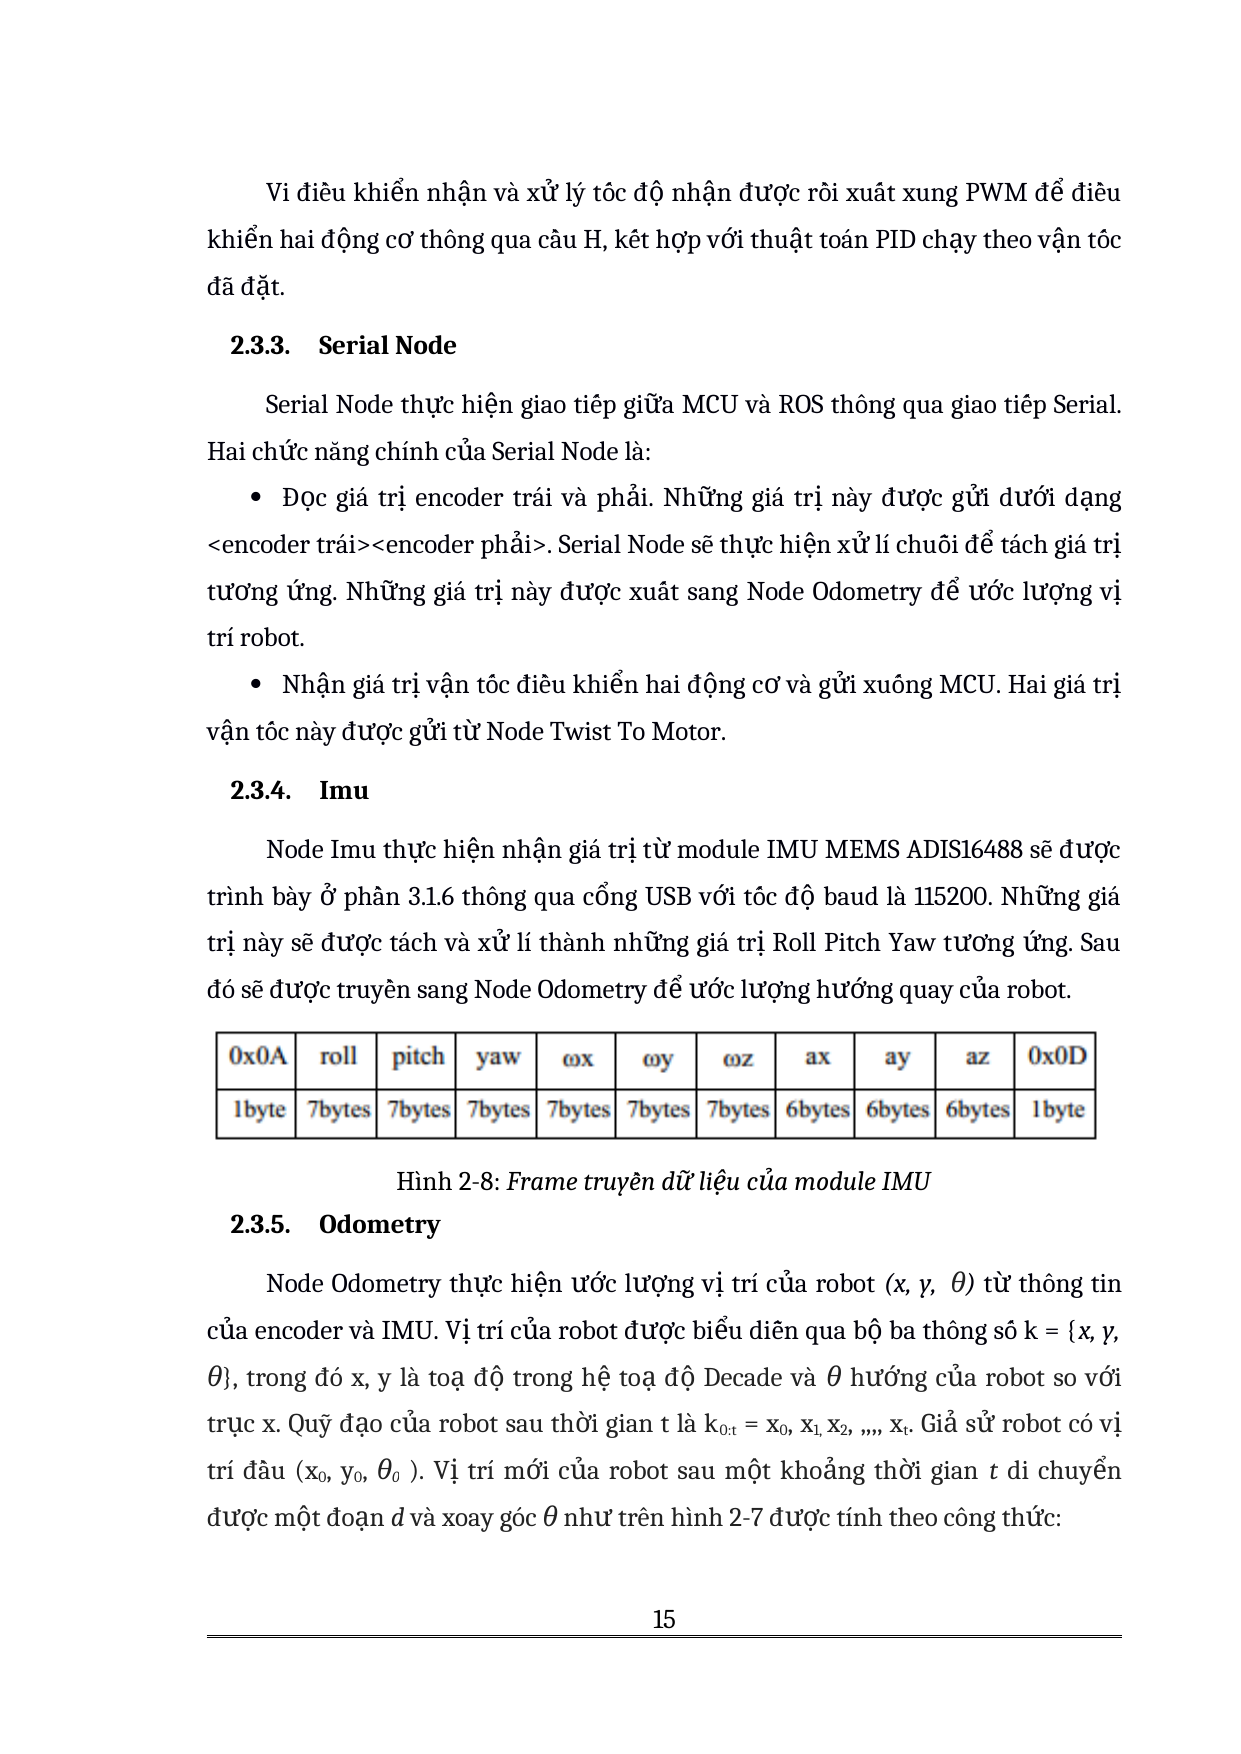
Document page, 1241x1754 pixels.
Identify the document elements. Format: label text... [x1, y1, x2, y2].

list Đọc giá trị encoder trái và phải. Những giá trị này được gửi dưới dạng <encoder trái><encoder phải>. Serial Node sẽ thực hiện xử lí chuỗi để tách giá trị tương ứng. Những giá trị này được xuất sang Node Odometry để ước lượng vị trí robot. [207, 482, 1122, 653]
text Vi điều khiển nhận và xử lý tốc độ nhận được rồi xuất xung PWM để điều khiển hai động cơ thông qua cầu H, kết hợp với thuật toán PID chạy theo vận tốc đã đặt. [207, 177, 1122, 302]
text Serial Node thực hiện giao tiếp giữa MCU và ROS thông qua giao tiếp Serial. Hai chức năng chính của Serial Node là: [207, 389, 1122, 467]
subtitle Imu [230, 775, 1122, 806]
text Node Imu thực hiện nhận giá trị từ module IMU MEMS ADIS16488 sẽ được trình bày ở phần 3.1.6 thông qua cổng USB với tốc độ baud là 115200. Những giá trị này sẽ được tách và xử lí thành những giá trị Roll Pitch Yaw tương ứng. Sau đó sẽ được truyền sang Node Odometry để ước lượng hướng quay của robot. [207, 834, 1122, 1005]
subtitle Odometry [230, 1209, 1122, 1240]
subtitle Serial Node [230, 330, 1122, 361]
text Node Odometry thực hiện ước lượng vị trí của robot (x, y, θ) từ thông tin của encoder và IMU. Vị trí của robot được biểu diễn qua bộ ba thông số k = {x, y, θ}, trong đó x, y là toạ độ trong hệ toạ độ Decade và θ hướng của robot so với trục x. Quỹ đạo của robot sau thời gian t là k0:t = x0, x1, x2, ,,,, xt. Giả sử robot có vị trí đầu (x0, y0, θ0 ). Vị trí mới của robot sau một khoảng thời gian t di chuyển được một đoạn d và xoay góc θ như trên hình 2-7 được tính theo công thức: [207, 1268, 1122, 1362]
text Node Odometry thực hiện ước lượng vị trí của robot (x, y, θ) từ thông tin của encoder và IMU. Vị trí của robot được biểu diễn qua bộ ba thông số k = {x, y, θ}, trong đó x, y là toạ độ trong hệ toạ độ Decade và θ hướng của robot so với trục x. Quỹ đạo của robot sau thời gian t là k0:t = x0, x1, x2, ,,,, xt. Giả sử robot có vị trí đầu (x0, y0, θ0 ). Vị trí mới của robot sau một khoảng thời gian t di chuyển được một đoạn d và xoay góc θ như trên hình 2-7 được tính theo công thức: [207, 1393, 1122, 1533]
list Nhận giá trị vận tốc điều khiển hai động cơ và gửi xuống MCU. Hai giá trị vận tốc này được gửi từ Node Twist To Motor. [207, 669, 1122, 747]
picture [206, 1020, 1107, 1150]
